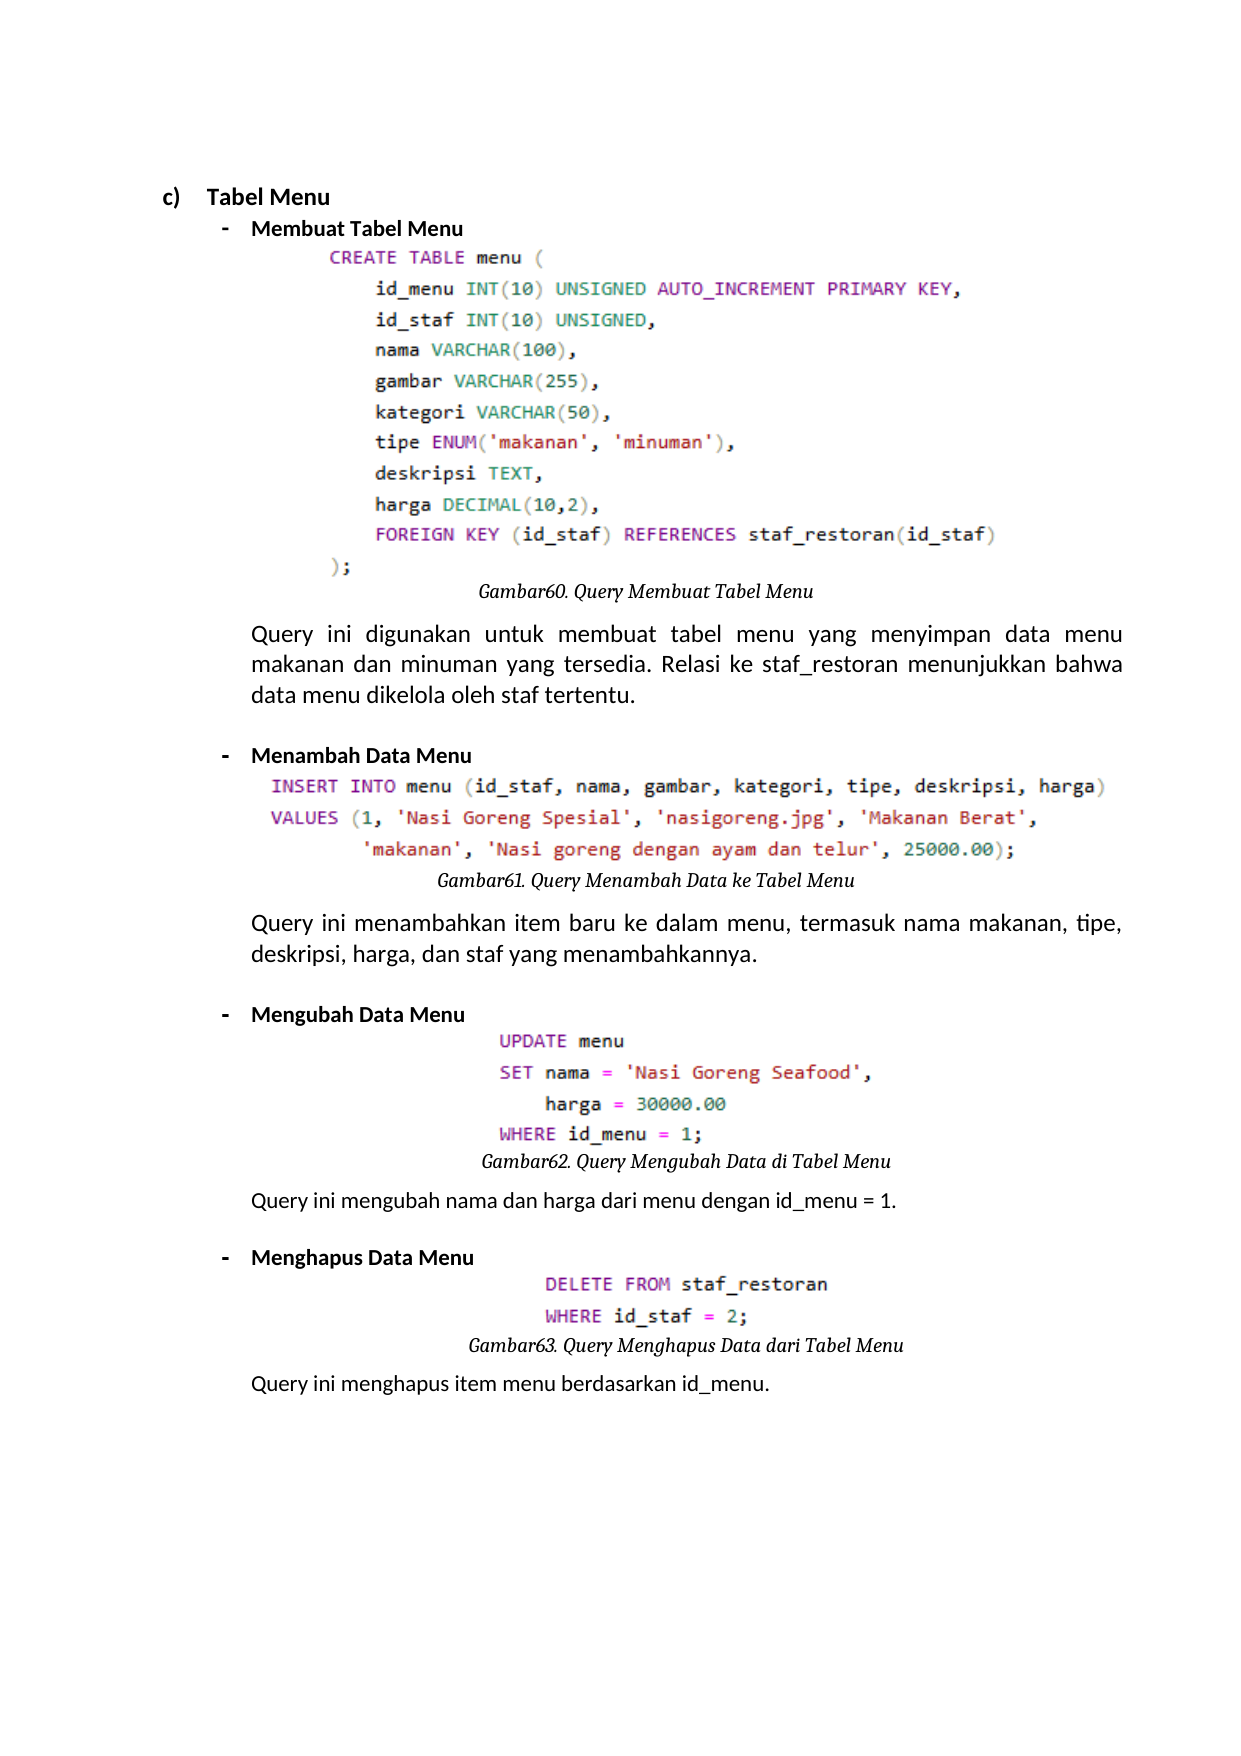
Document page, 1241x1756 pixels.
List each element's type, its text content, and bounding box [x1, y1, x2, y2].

list Mengubah Data Menu [221, 999, 1124, 1028]
list Menambah Data Menu [221, 740, 1124, 769]
text Query ini mengubah nama dan harga dari menu dengan id_menu = 1. [251, 1186, 1124, 1214]
subtitle Gambar61. Query Menambah Data ke Tabel Menu [170, 869, 1124, 893]
picture [542, 1271, 833, 1334]
list Tabel Menu [162, 181, 1124, 212]
picture [326, 242, 1005, 580]
subtitle Gambar63. Query Menghapus Data dari Tabel Menu [251, 1271, 1124, 1357]
text Query ini menambahkan item baru ke dalam menu, termasuk nama makanan, tipe, deskripsi, harga, dan staf yang menambahkannya. [251, 907, 1124, 968]
picture [269, 769, 1106, 870]
picture [496, 1028, 879, 1150]
text Query ini digunakan untuk membuat tabel menu yang menyimpan data menu makanan dan minuman yang tersedia. Relasi ke staf_restoran menunjukkan bahwa data menu dikelola oleh staf tertentu. [251, 618, 1124, 709]
list Membuat Tabel Menu [221, 212, 1124, 242]
text Query ini menghapus item menu berdasarkan id_menu. [251, 1369, 1124, 1397]
list Menghapus Data Menu [221, 1242, 1124, 1271]
subtitle Gambar60. Query Membuat Tabel Menu [170, 580, 1124, 604]
